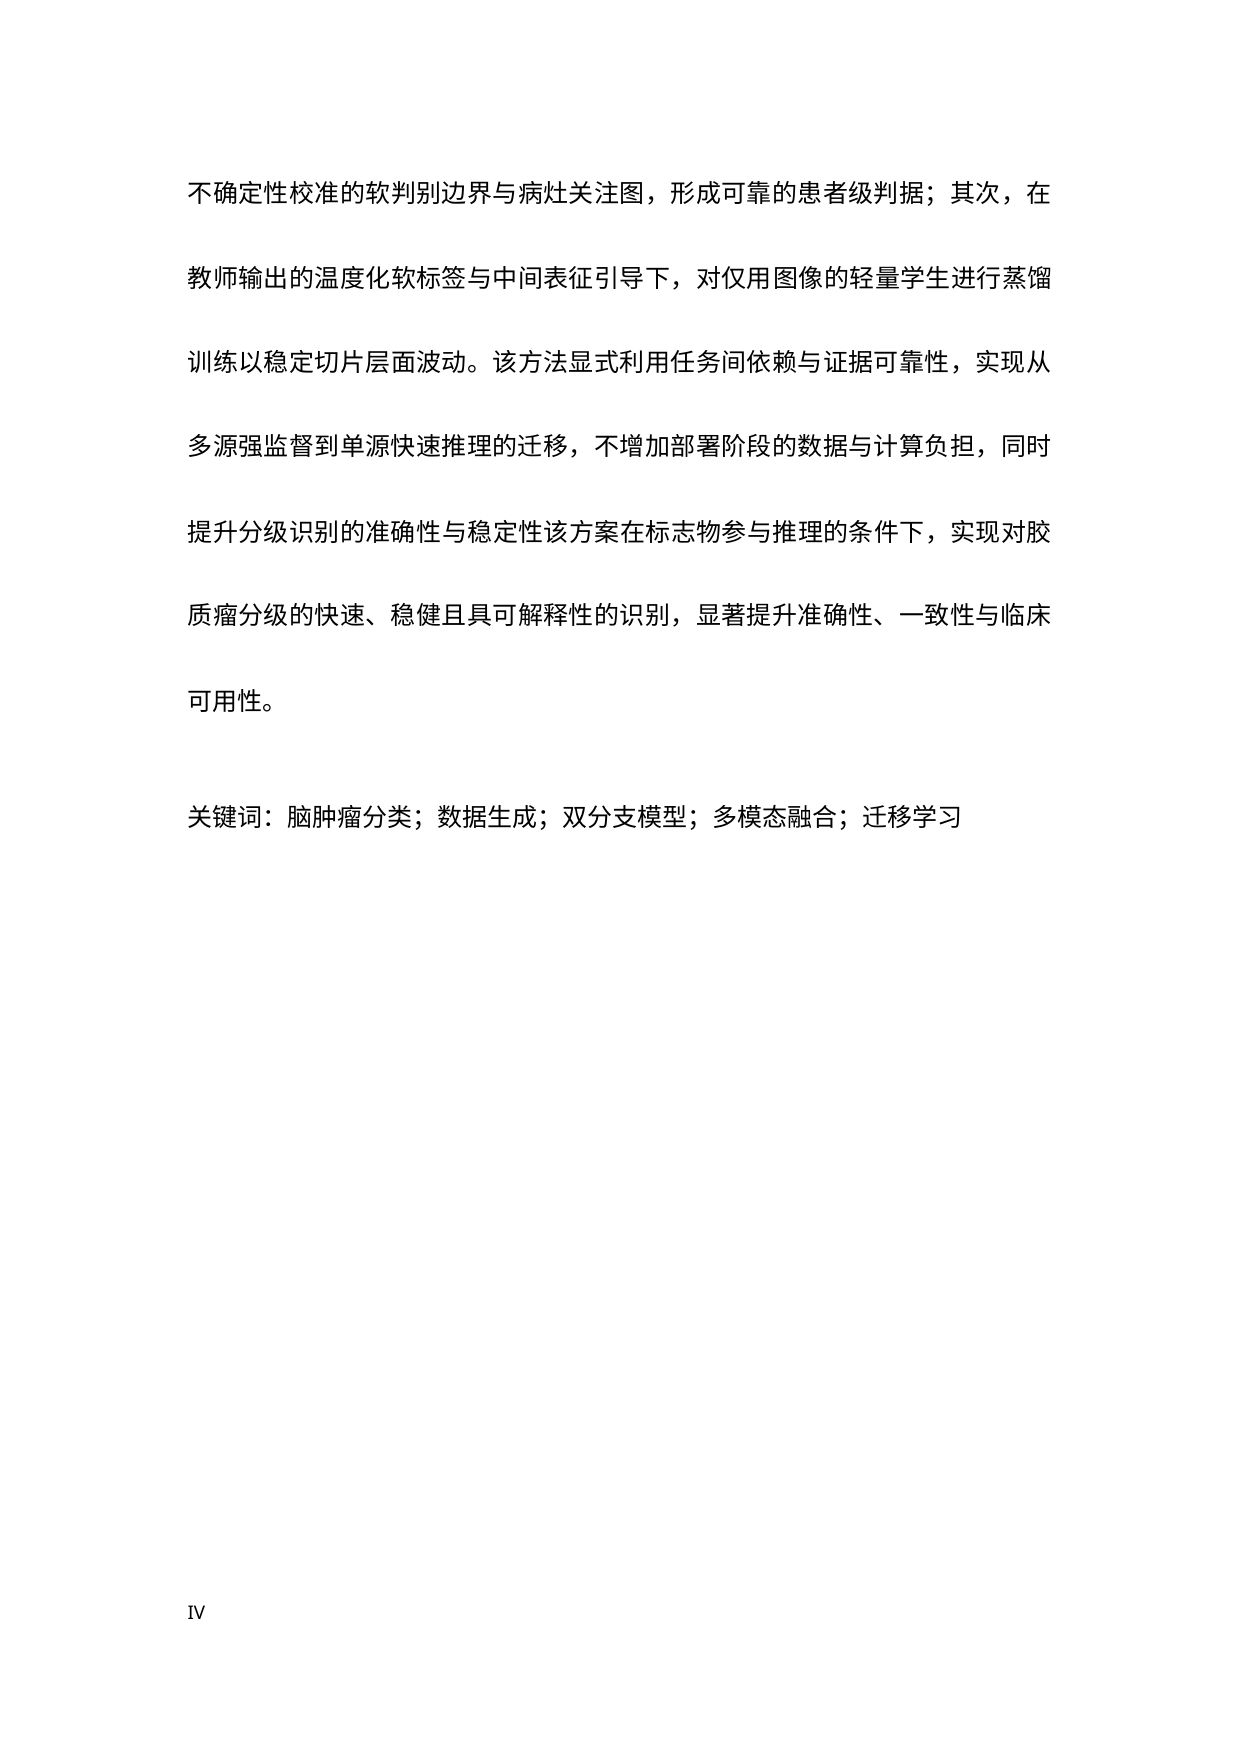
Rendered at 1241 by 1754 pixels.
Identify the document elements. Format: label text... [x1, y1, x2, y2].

text 关键词：脑肿瘤分类；数据生成；双分支模型；多模态融合；迁移学习 [187, 783, 1053, 848]
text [187, 160, 1053, 732]
